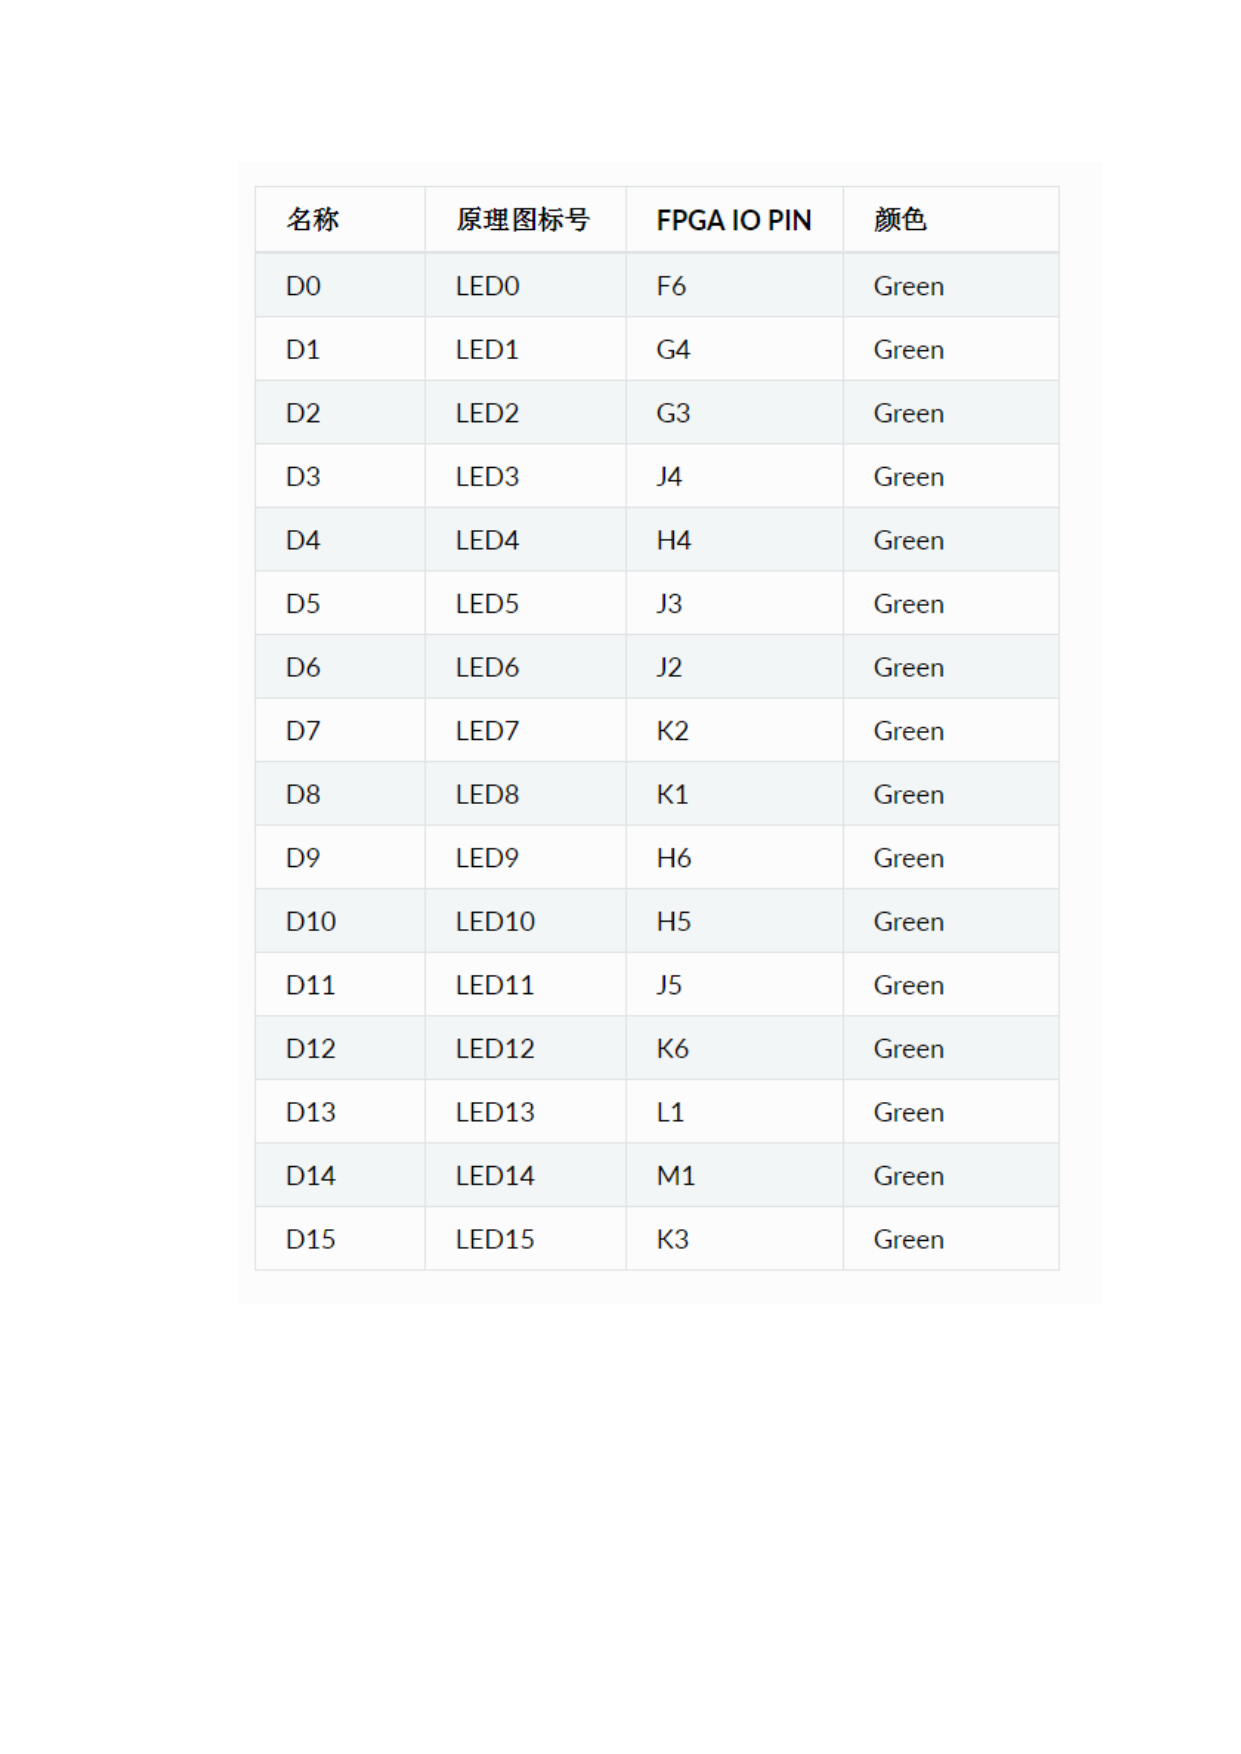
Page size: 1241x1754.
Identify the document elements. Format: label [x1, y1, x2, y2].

picture [237, 162, 1103, 1305]
